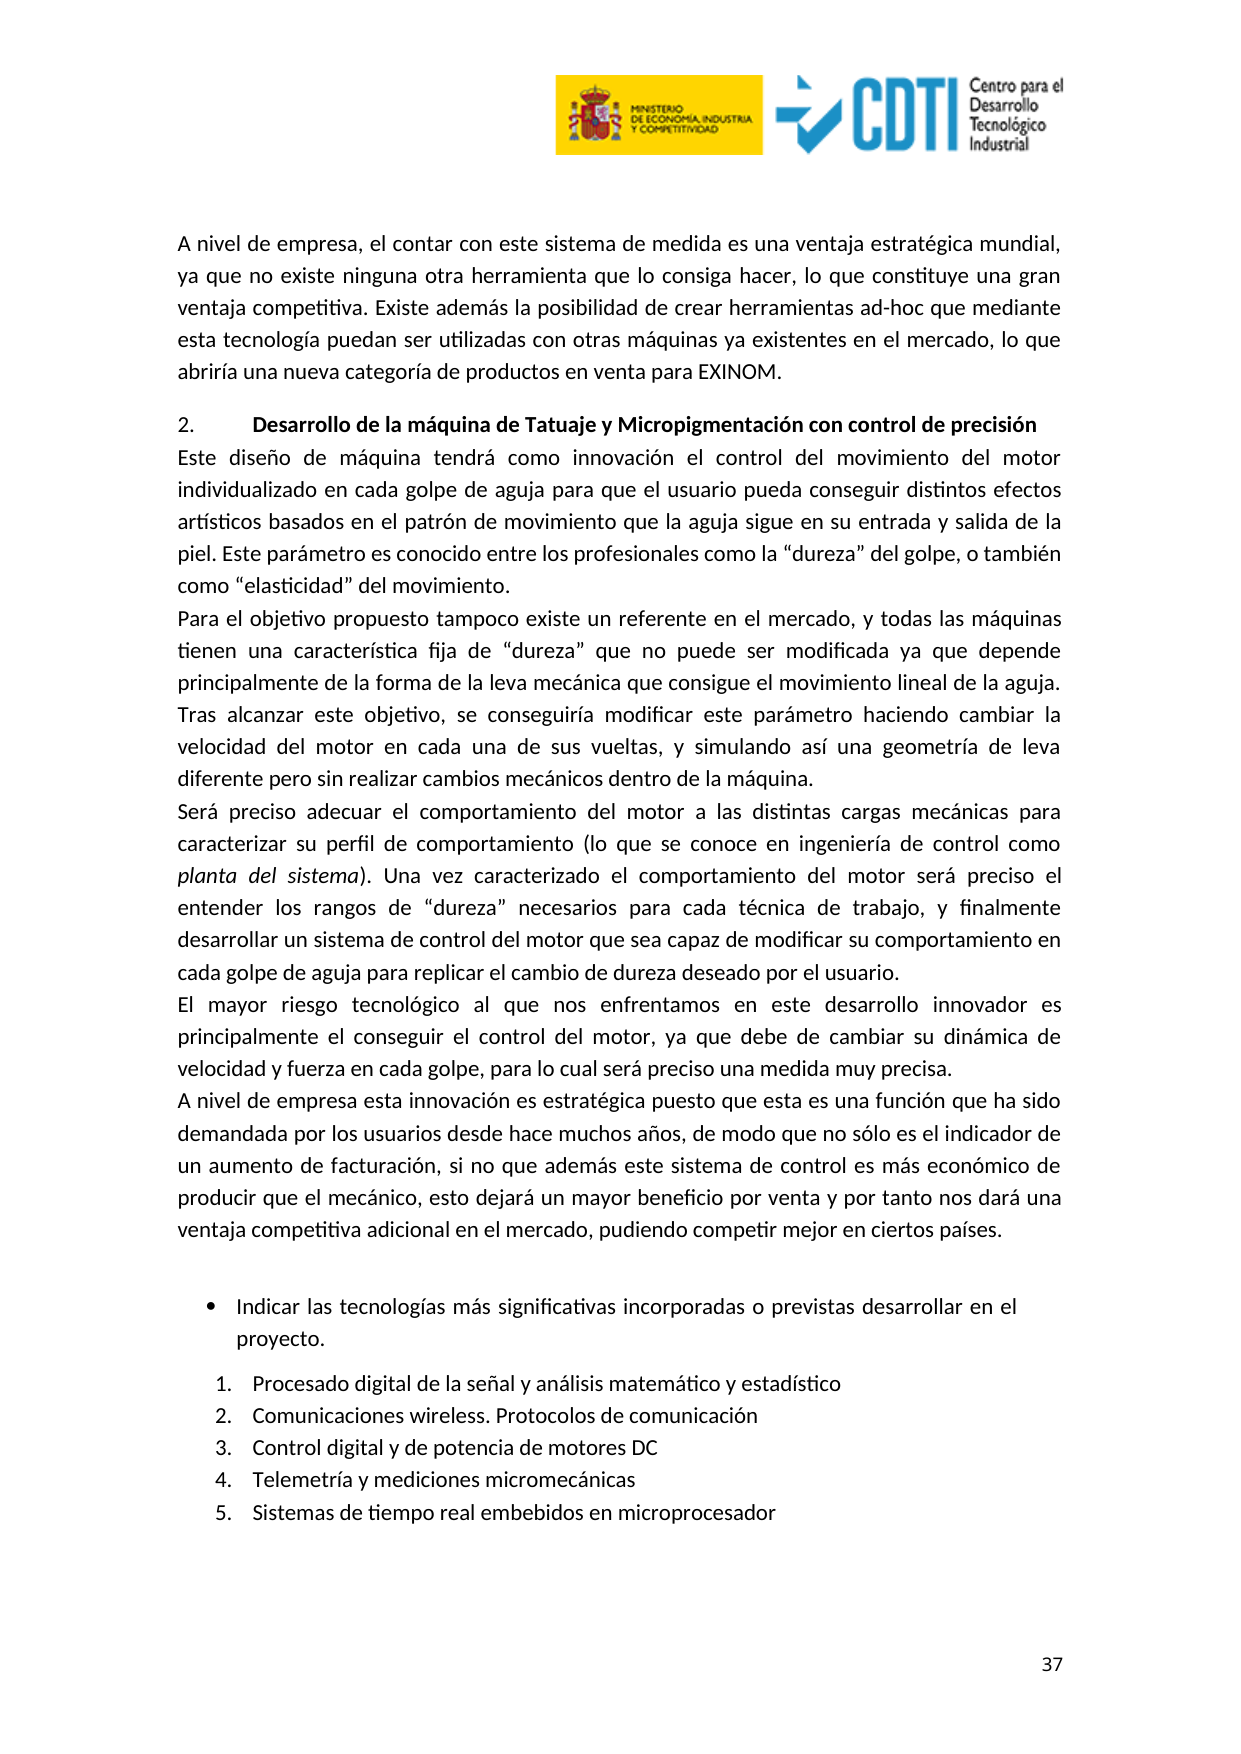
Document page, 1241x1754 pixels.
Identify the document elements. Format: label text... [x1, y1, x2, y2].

text Será preciso adecuar el comportamiento del motor a las distintas cargas mecánicas para caracterizar su perfil de comportamiento (lo que se conoce en ingeniería de control como planta del sistema). Una vez caracterizado el comportamiento del motor será preciso el entender los rangos de “dureza” necesarios para cada técnica de trabajo, y finalmente desarrollar un sistema de control del motor que sea capaz de modificar su comportamiento en cada golpe de aguja para replicar el cambio de dureza deseado por el usuario. [177, 797, 1063, 986]
list Telemetría y mediciones micromecánicas [215, 1466, 1019, 1493]
list Indicar las tecnologías más significativas incorporadas o previstas desarrollar en el proyecto. [207, 1292, 1019, 1352]
text Este diseño de máquina tendrá como innovación el control del movimiento del motor individualizado en cada golpe de aguja para que el usuario pueda conseguir distintos efectos artísticos basados en el patrón de movimiento que la aguja sigue en su entrada y salida de la piel. Este parámetro es conocido entre los profesionales como la “dureza” del golpe, o también como “elasticidad” del movimiento. [177, 443, 1063, 599]
list Control digital y de potencia de motores DC [215, 1433, 1019, 1461]
picture [555, 75, 1064, 155]
text A nivel de empresa, el contar con este sistema de medida es una ventaja estratégica mundial, ya que no existe ninguna otra herramienta que lo consiga hacer, lo que constituye una gran ventaja competitiva. Existe además la posibilidad de crear herramientas ad-hoc que mediante esta tecnología puedan ser utilizadas con otras máquinas ya existentes en el mercado, lo que abriría una nueva categoría de productos en venta para EXINOM. [177, 229, 1063, 386]
list Comunicaciones wireless. Protocolos de comunicación [215, 1401, 1019, 1429]
text A nivel de empresa esta innovación es estratégica puesto que esta es una función que ha sido demandada por los usuarios desde hace muchos años, de modo que no sólo es el indicador de un aumento de facturación, si no que además este sistema de control es más económico de producir que el mecánico, esto dejará un mayor beneficio por venta y por tanto nos dará una ventaja competitiva adicional en el mercado, pudiendo competir mejor en ciertos países. [177, 1086, 1063, 1243]
list Sistemas de tiempo real embebidos en microprocesador [215, 1498, 1019, 1526]
list Procesado digital de la señal y análisis matemático y estadístico [215, 1369, 1019, 1397]
list Desarrollo de la máquina de Tatuaje y Micropigmentación con control de precisión [177, 411, 1063, 438]
text El mayor riesgo tecnológico al que nos enfrentamos en este desarrollo innovador es principalmente el conseguir el control del motor, ya que debe de cambiar su dinámica de velocidad y fuerza en cada golpe, para lo cual será preciso una medida muy precisa. [177, 990, 1063, 1082]
text Para el objetivo propuesto tampoco existe un referente en el mercado, y todas las máquinas tienen una característica fija de “dureza” que no puede ser modificada ya que depende principalmente de la forma de la leva mecánica que consigue el movimiento lineal de la aguja. Tras alcanzar este objetivo, se conseguiría modificar este parámetro haciendo cambiar la velocidad del motor en cada una de sus vueltas, y simulando así una geometría de leva diferente pero sin realizar cambios mecánicos dentro de la máquina. [177, 604, 1063, 793]
